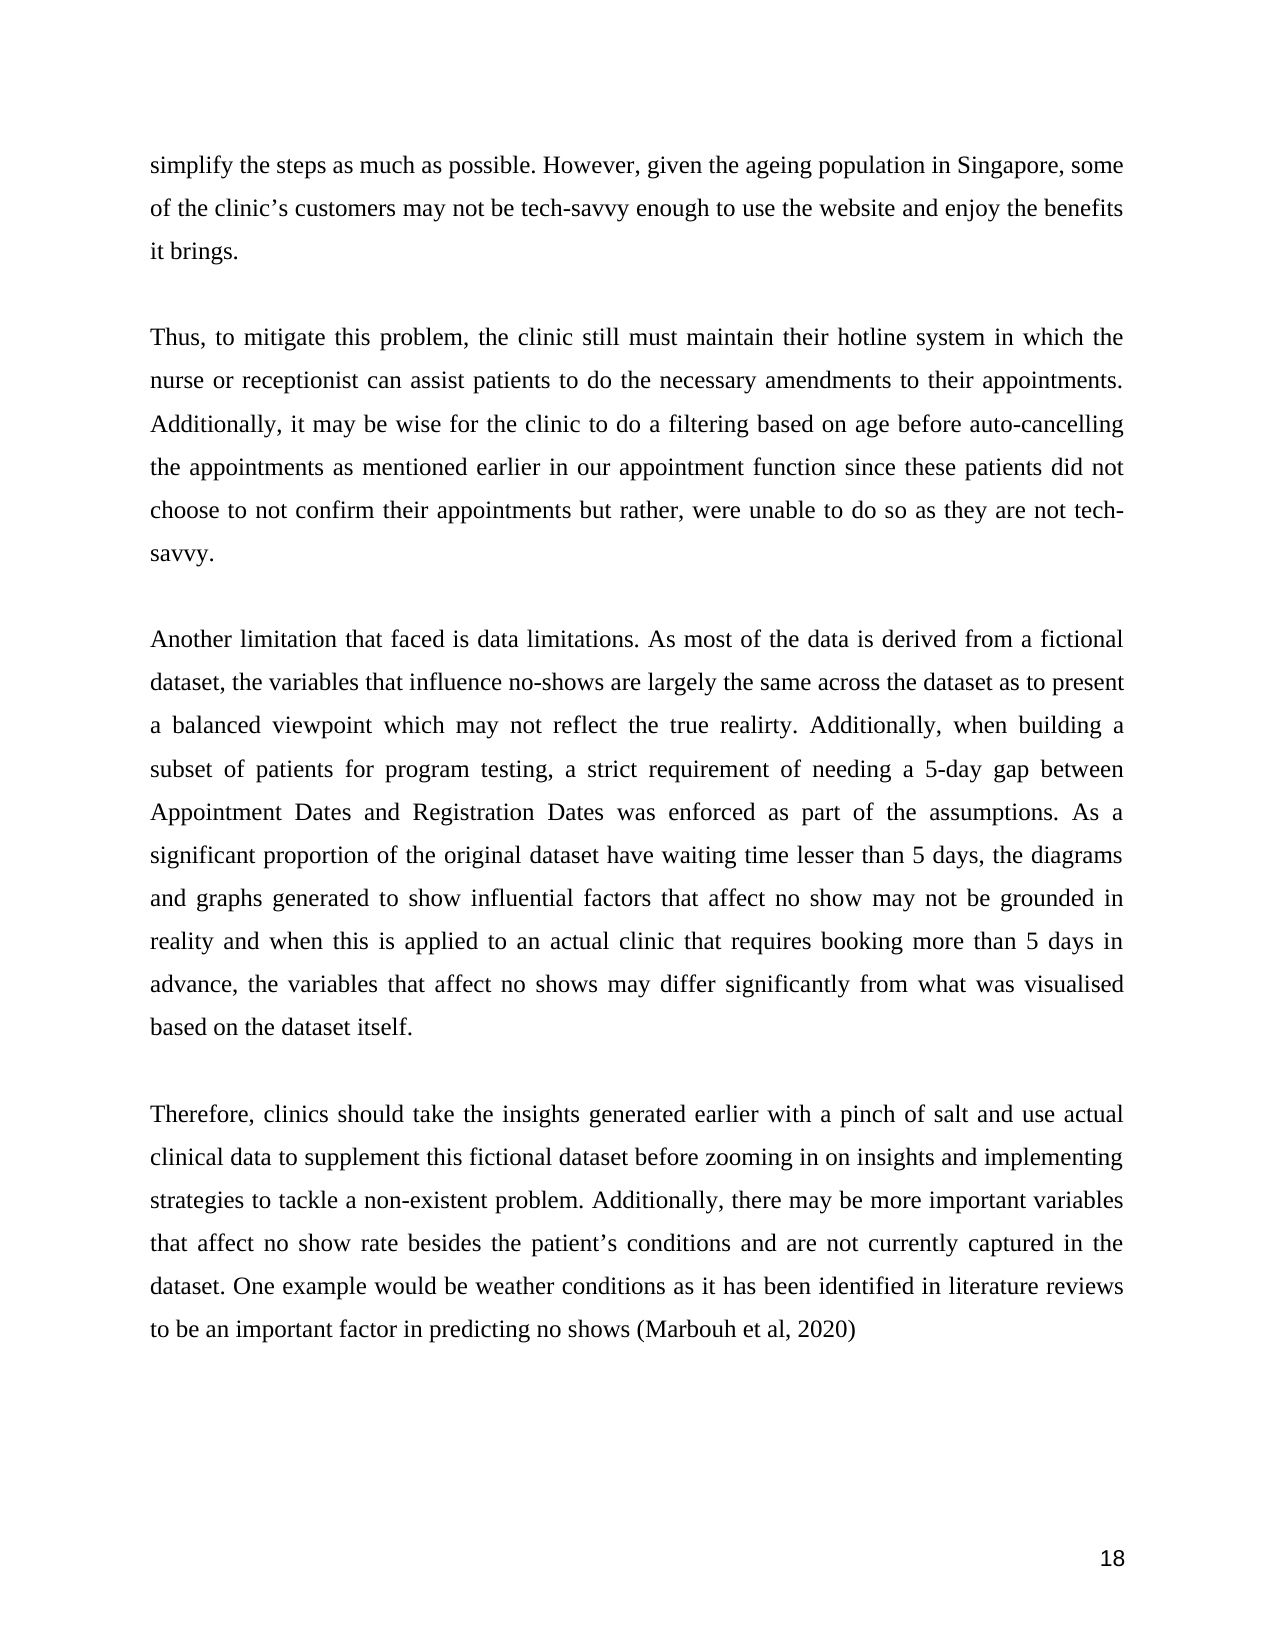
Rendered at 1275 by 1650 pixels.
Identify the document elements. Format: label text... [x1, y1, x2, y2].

text Therefore, clinics should take the insights generated earlier with a pinch of salt and use actual clinical data to supplement this fictional dataset before zooming in on insights and implementing strategies to tackle a non-existent problem. Additionally, there may be more important variables that affect no show rate besides the patient’s conditions and are not currently captured in the dataset. One example would be weather conditions as it has been identified in literature reviews to be an important factor in predicting no shows (Marbouh et al, 2020) [150, 1099, 1125, 1343]
text Another limitation that faced is data limitations. As most of the data is derived from a fictional dataset, the variables that influence no-shows are largely the same across the dataset as to present a balanced viewpoint which may not reflect the true realirty. Additionally, when building a subset of patients for program testing, a strict requirement of needing a 5-day gap between Appointment Dates and Registration Dates was enforced as part of the assumptions. As a significant proportion of the original dataset have waiting time lesser than 5 days, the diagrams and graphs generated to show influential factors that affect no show may not be grounded in reality and when this is applied to an actual clinic that requires booking more than 5 days in advance, the variables that affect no shows may differ significantly from what was visualised based on the dataset itself. [150, 624, 1125, 1041]
text Thus, to mitigate this problem, the clinic still must maintain their hotline system in which the nurse or receptionist can assist patients to do the necessary amendments to their appointments. Additionally, it may be wise for the clinic to do a filtering based on age before auto-cancelling the appointments as mentioned earlier in our appointment function since these patients did not choose to not confirm their appointments but rather, were unable to do so as they are not tech-savvy. [150, 322, 1125, 567]
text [150, 150, 1125, 265]
